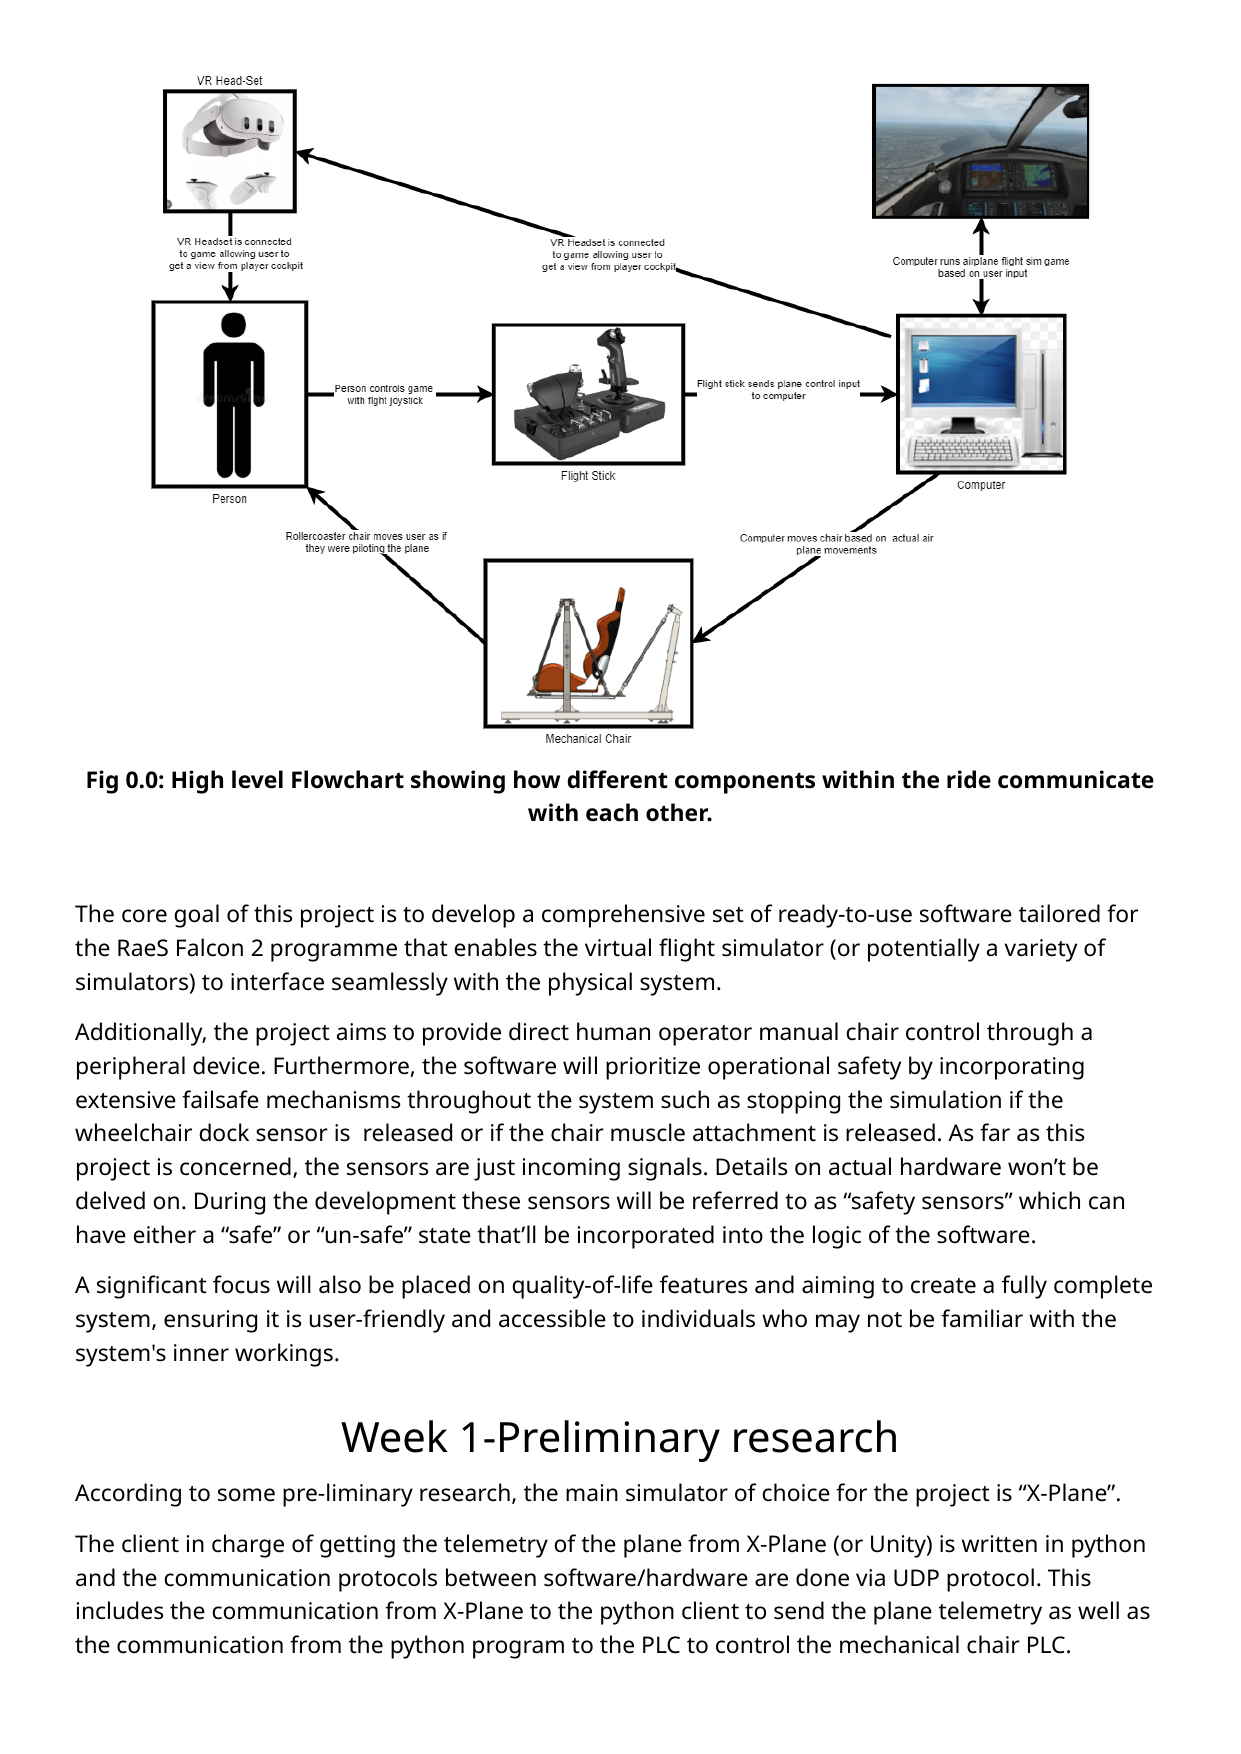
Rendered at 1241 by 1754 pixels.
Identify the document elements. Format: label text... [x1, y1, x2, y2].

text According to some pre-liminary research, the main simulator of choice for the project is “X-Plane”. [75, 1477, 1165, 1508]
text The core goal of this project is to develop a comprehensive set of ready-to-use software tailored for the RaeS Falcon 2 programme that enables the virtual flight simulator (or potentially a variety of simulators) to interface seamlessly with the physical system. [75, 898, 1165, 997]
text Fig 0.0: High level Flowchart showing how different components within the ride communicate with each other. [75, 763, 1165, 828]
text A significant focus will also be placed on quality-of-life features and aiming to create a fully complete system, ensuring it is user-friendly and accessible to individuals who may not be familiar with the system's inner workings. [75, 1269, 1165, 1368]
picture [151, 75, 1090, 745]
text The client in charge of getting the telemetry of the plane from X-Plane (or Unity) is written in python and the communication protocols between software/hardware are done via UDP protocol. This includes the communication from X-Plane to the python client to send the plane telemetry as well as the communication from the python program to the PLC to control the mechanical chair PLC. [75, 1528, 1165, 1660]
subtitle Week 1-Preliminary research [75, 1408, 1165, 1464]
text Additionally, the project aims to provide direct human operator manual chair control through a peripheral device. Furthermore, the software will prioritize operational safety by incorporating extensive failsafe mechanisms throughout the system such as stopping the simulation if the wheelchair dock sensor is released or if the chair muscle attachment is released. As far as this project is concerned, the sensors are just incoming signals. Details on actual hardware won’t be delved on. During the development these sensors will be referred to as “safety sensors” which can have either a “safe” or “un-safe” state that’ll be incorporated into the logic of the software. [75, 1016, 1165, 1250]
